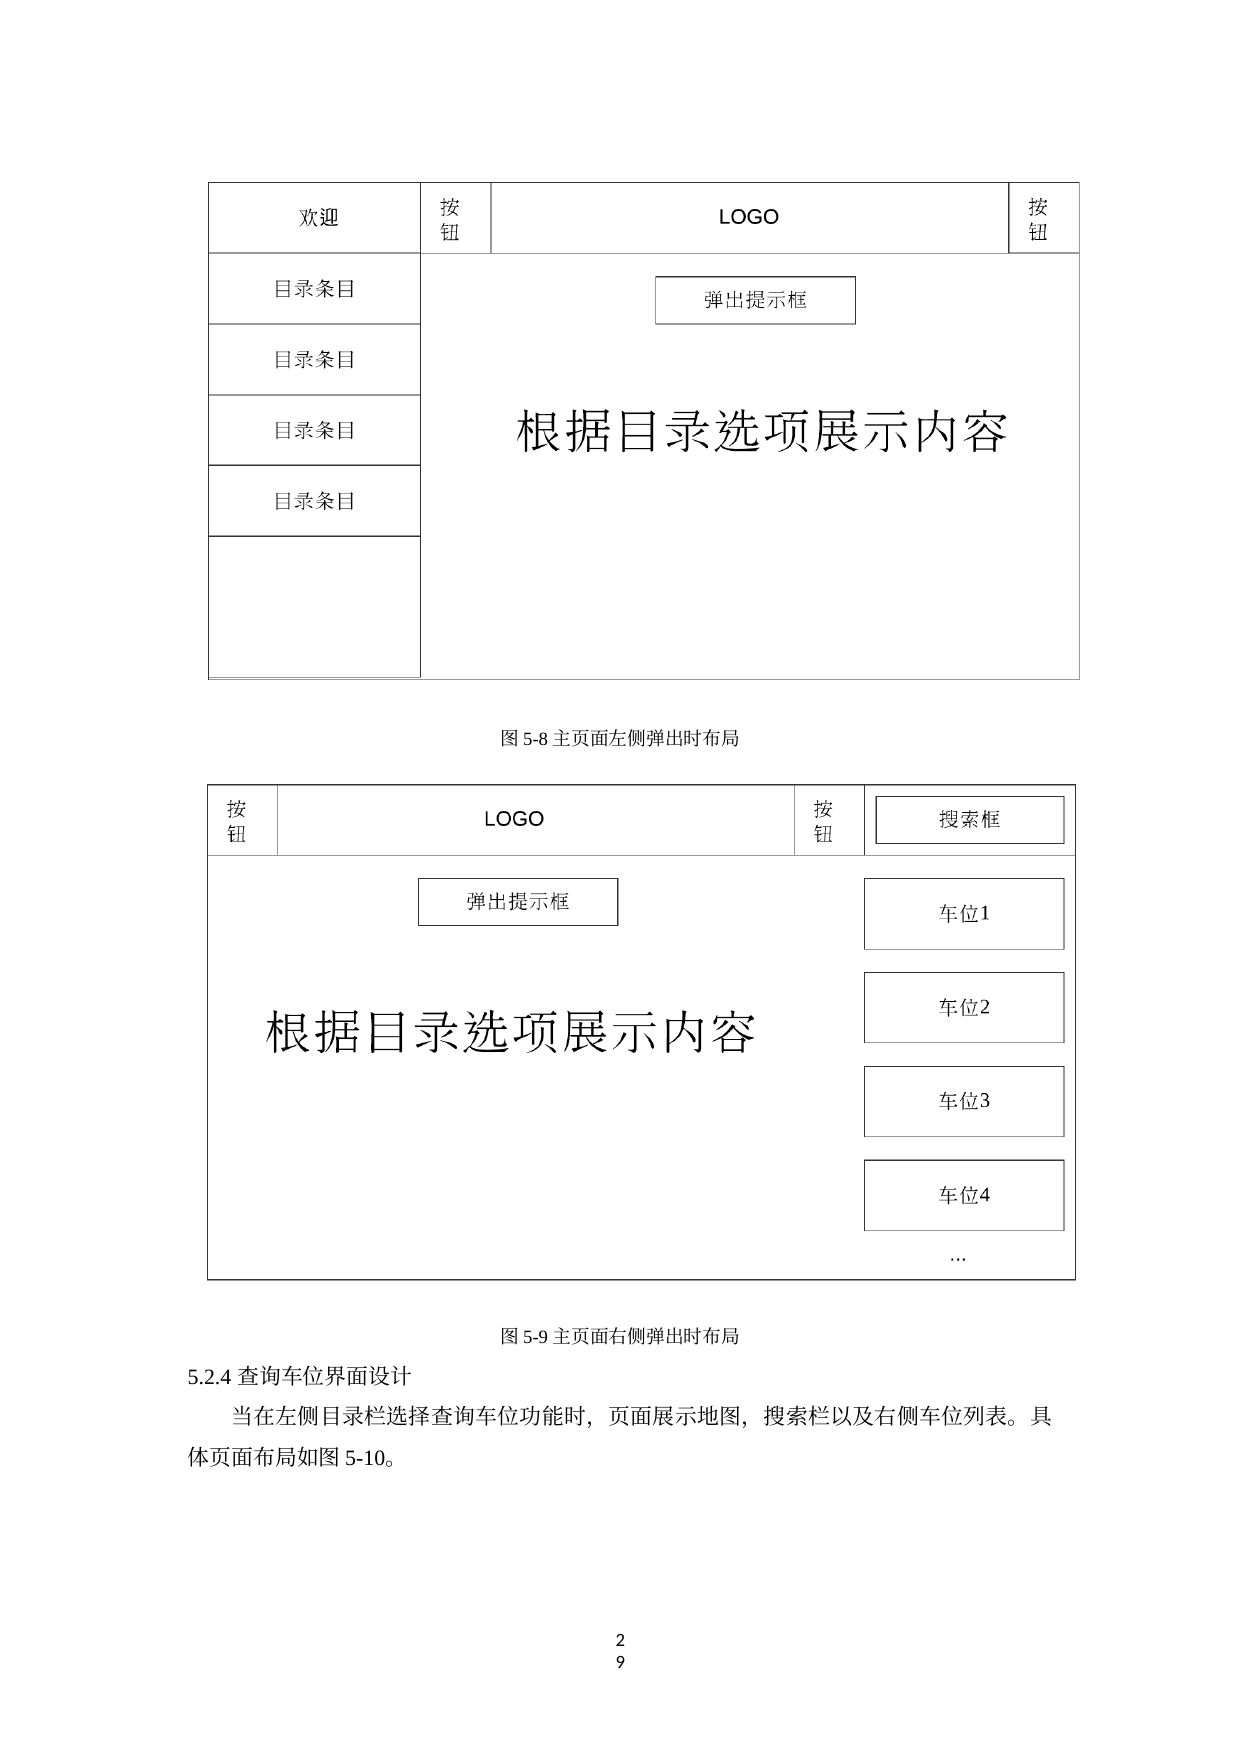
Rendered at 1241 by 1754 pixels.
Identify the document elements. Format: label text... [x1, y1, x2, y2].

text 图5-9 主页面右侧弹出时布局 [187, 1319, 1053, 1352]
picture [187, 760, 1095, 1302]
picture [187, 162, 1099, 703]
text 当在左侧目录栏选择查询车位功能时，页面展示地图，搜索栏以及右侧车位列表。具体页面布局如图5-10。 [187, 1399, 1053, 1472]
text 5.2.4 查询车位界面设计 [187, 1359, 1053, 1391]
text 图5-8 主页面左侧弹出时布局 [187, 721, 1053, 754]
